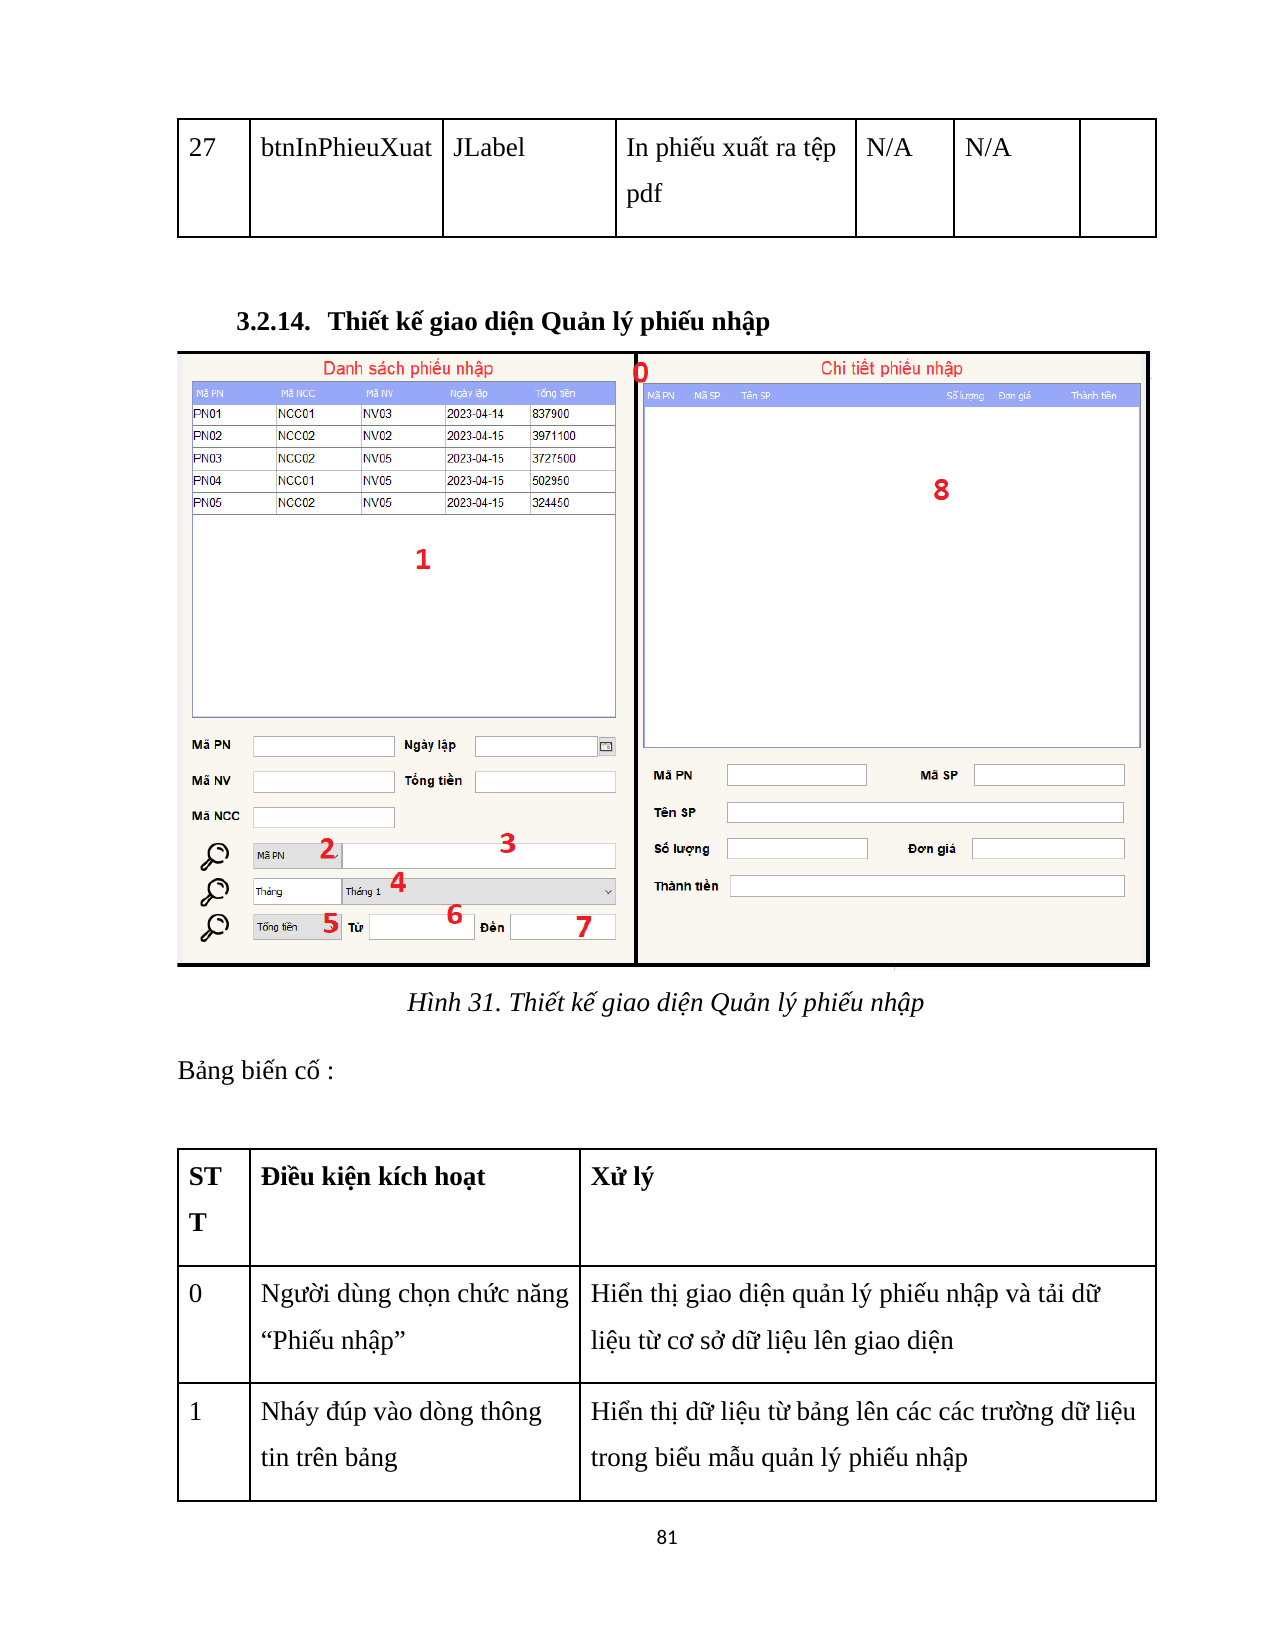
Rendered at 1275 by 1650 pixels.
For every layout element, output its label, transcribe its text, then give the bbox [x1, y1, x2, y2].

text Bảng biến cố : [177, 1054, 1157, 1085]
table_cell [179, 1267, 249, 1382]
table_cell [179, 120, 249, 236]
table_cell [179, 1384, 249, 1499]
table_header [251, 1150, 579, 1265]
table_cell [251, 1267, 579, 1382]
text Hình 31. Thiết kế giao diện Quản lý phiếu nhập [177, 987, 1157, 1018]
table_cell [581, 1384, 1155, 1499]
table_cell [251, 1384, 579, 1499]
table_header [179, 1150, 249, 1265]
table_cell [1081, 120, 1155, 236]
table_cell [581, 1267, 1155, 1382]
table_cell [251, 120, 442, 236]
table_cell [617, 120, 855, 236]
picture [177, 351, 1153, 970]
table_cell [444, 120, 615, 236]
list Thiết kế giao diện Quản lý phiếu nhập [177, 305, 1157, 336]
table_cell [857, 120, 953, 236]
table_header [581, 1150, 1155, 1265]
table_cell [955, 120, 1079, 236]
